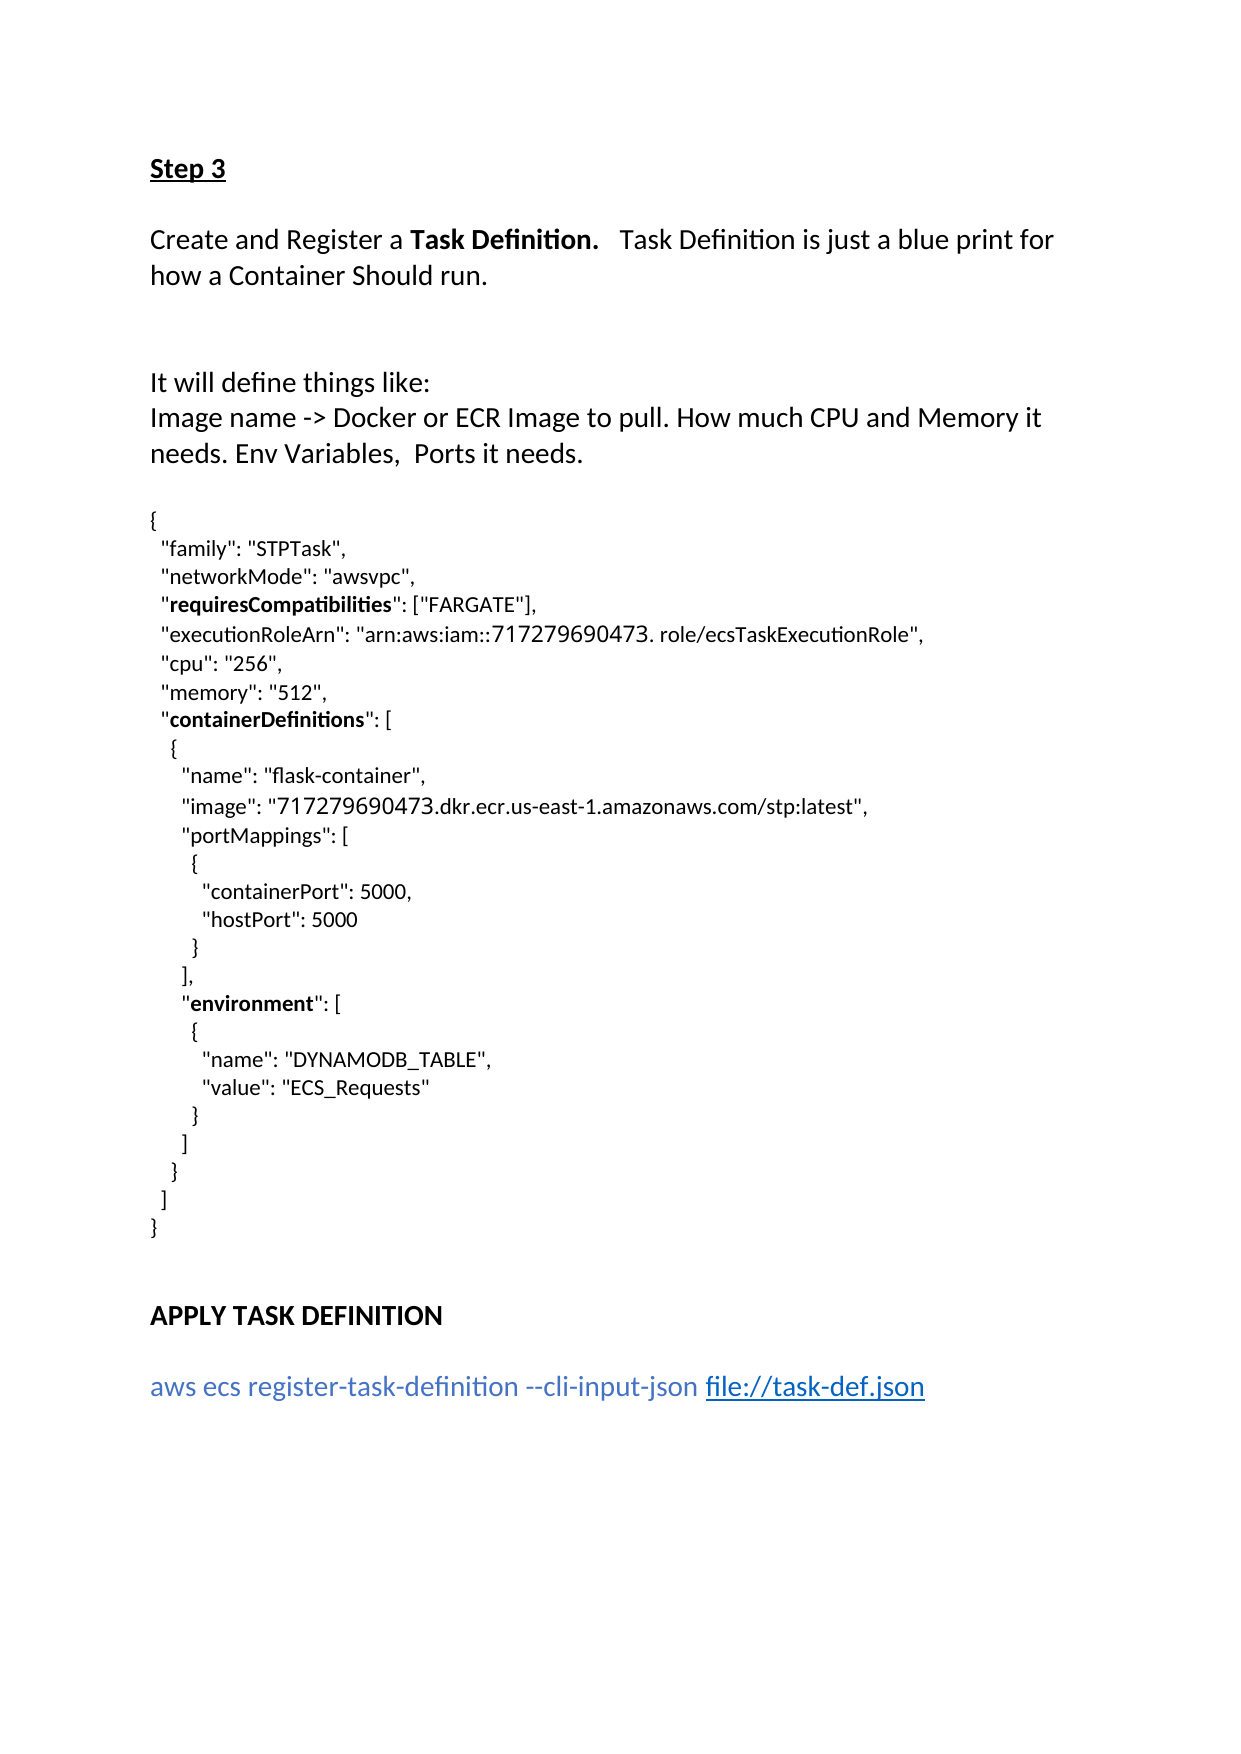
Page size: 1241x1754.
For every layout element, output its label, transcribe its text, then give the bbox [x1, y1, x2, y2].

text It will define things like: [150, 364, 1090, 399]
text Image name -> Docker or ECR Image to pull. How much CPU and Memory it needs. Env Variables, Ports it needs. [150, 399, 1090, 471]
text "networkMode": "awsvpc", [150, 562, 1090, 590]
text } [150, 933, 1090, 961]
text "executionRoleArn": "arn:aws:iam::717279690473. role/ecsTaskExecutionRole", [150, 618, 1090, 649]
text APPLY TASK DEFINITION [150, 1297, 1090, 1333]
text ], [150, 961, 1090, 989]
text Create and Register a Task Definition. Task Definition is just a blue print for how a Container Should run. [150, 186, 1090, 292]
text { [150, 734, 1090, 762]
text "name": "flask-container", [150, 762, 1090, 790]
text "containerPort": 5000, [150, 877, 1090, 905]
text } [150, 1157, 1090, 1185]
text "family": "STPTask", [150, 534, 1090, 562]
text ] [150, 1129, 1090, 1157]
text Step 3 [150, 150, 1090, 186]
text "image": "717279690473.dkr.ecr.us-east-1.amazonaws.com/stp:latest", [150, 790, 1090, 821]
text { [150, 506, 1090, 534]
text "requiresCompatibilities": ["FARGATE"], [150, 590, 1090, 618]
text "memory": "512", [150, 678, 1090, 706]
text "containerDefinitions": [ [150, 706, 1090, 734]
text "value": "ECS_Requests" [150, 1073, 1090, 1101]
text aws ecs register-task-definition --cli-input-json file://task-def.json [150, 1368, 1090, 1404]
text "cpu": "256", [150, 649, 1090, 678]
text "name": "DYNAMODB_TABLE", [150, 1045, 1090, 1073]
text { [150, 1017, 1090, 1045]
text "environment": [ [150, 989, 1090, 1017]
text "portMappings": [ [150, 821, 1090, 849]
text } [150, 1101, 1090, 1129]
text { [150, 849, 1090, 877]
text ] [150, 1185, 1090, 1213]
text "hostPort": 5000 [150, 905, 1090, 933]
text } [150, 1213, 1090, 1241]
